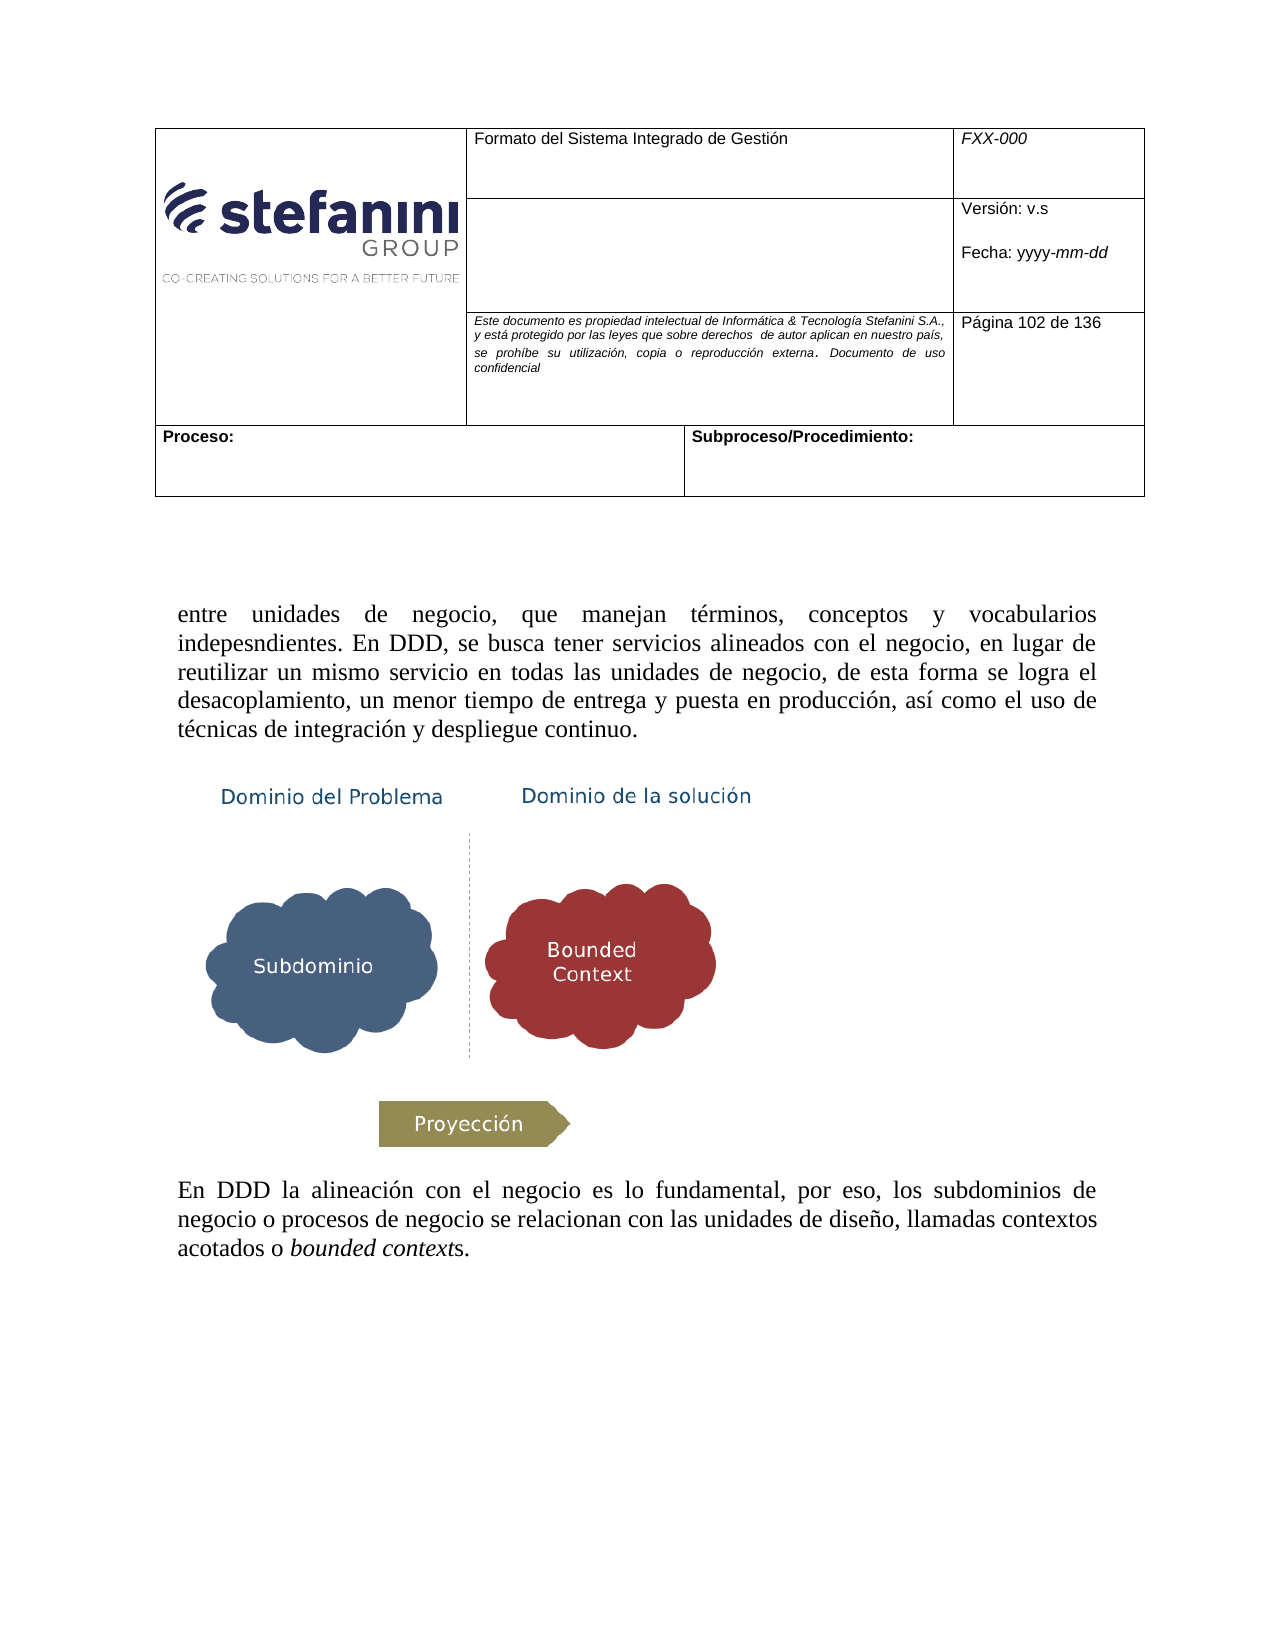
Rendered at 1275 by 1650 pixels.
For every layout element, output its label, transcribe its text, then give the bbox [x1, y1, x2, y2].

picture [162, 182, 460, 286]
picture [196, 768, 752, 1163]
text El diseño orientado por dominio, busca que los servicios y microservicios no necesariamente busquen maximizar su reutilización, como se ha venido manteniendo en los últimos años. Por el contrario, en el DDD es normal que los servicios no sean reutilizables entre unidades de negocio, que manejan términos, conceptos y vocabularios indepesndientes. En DDD, se busca tener servicios alineados con el negocio, en lugar de reutilizar un mismo servicio en todas las unidades de negocio, de esta forma se logra el desacoplamiento, un menor tiempo de entrega y puesta en producción, así como el uso de técnicas de integración y despliegue continuo. [177, 599, 1098, 743]
text En DDD la alineación con el negocio es lo fundamental, por eso, los subdominios de negocio o procesos de negocio se relacionan con las unidades de diseño, llamadas contextos acotados o bounded contexts. [177, 1176, 1098, 1262]
